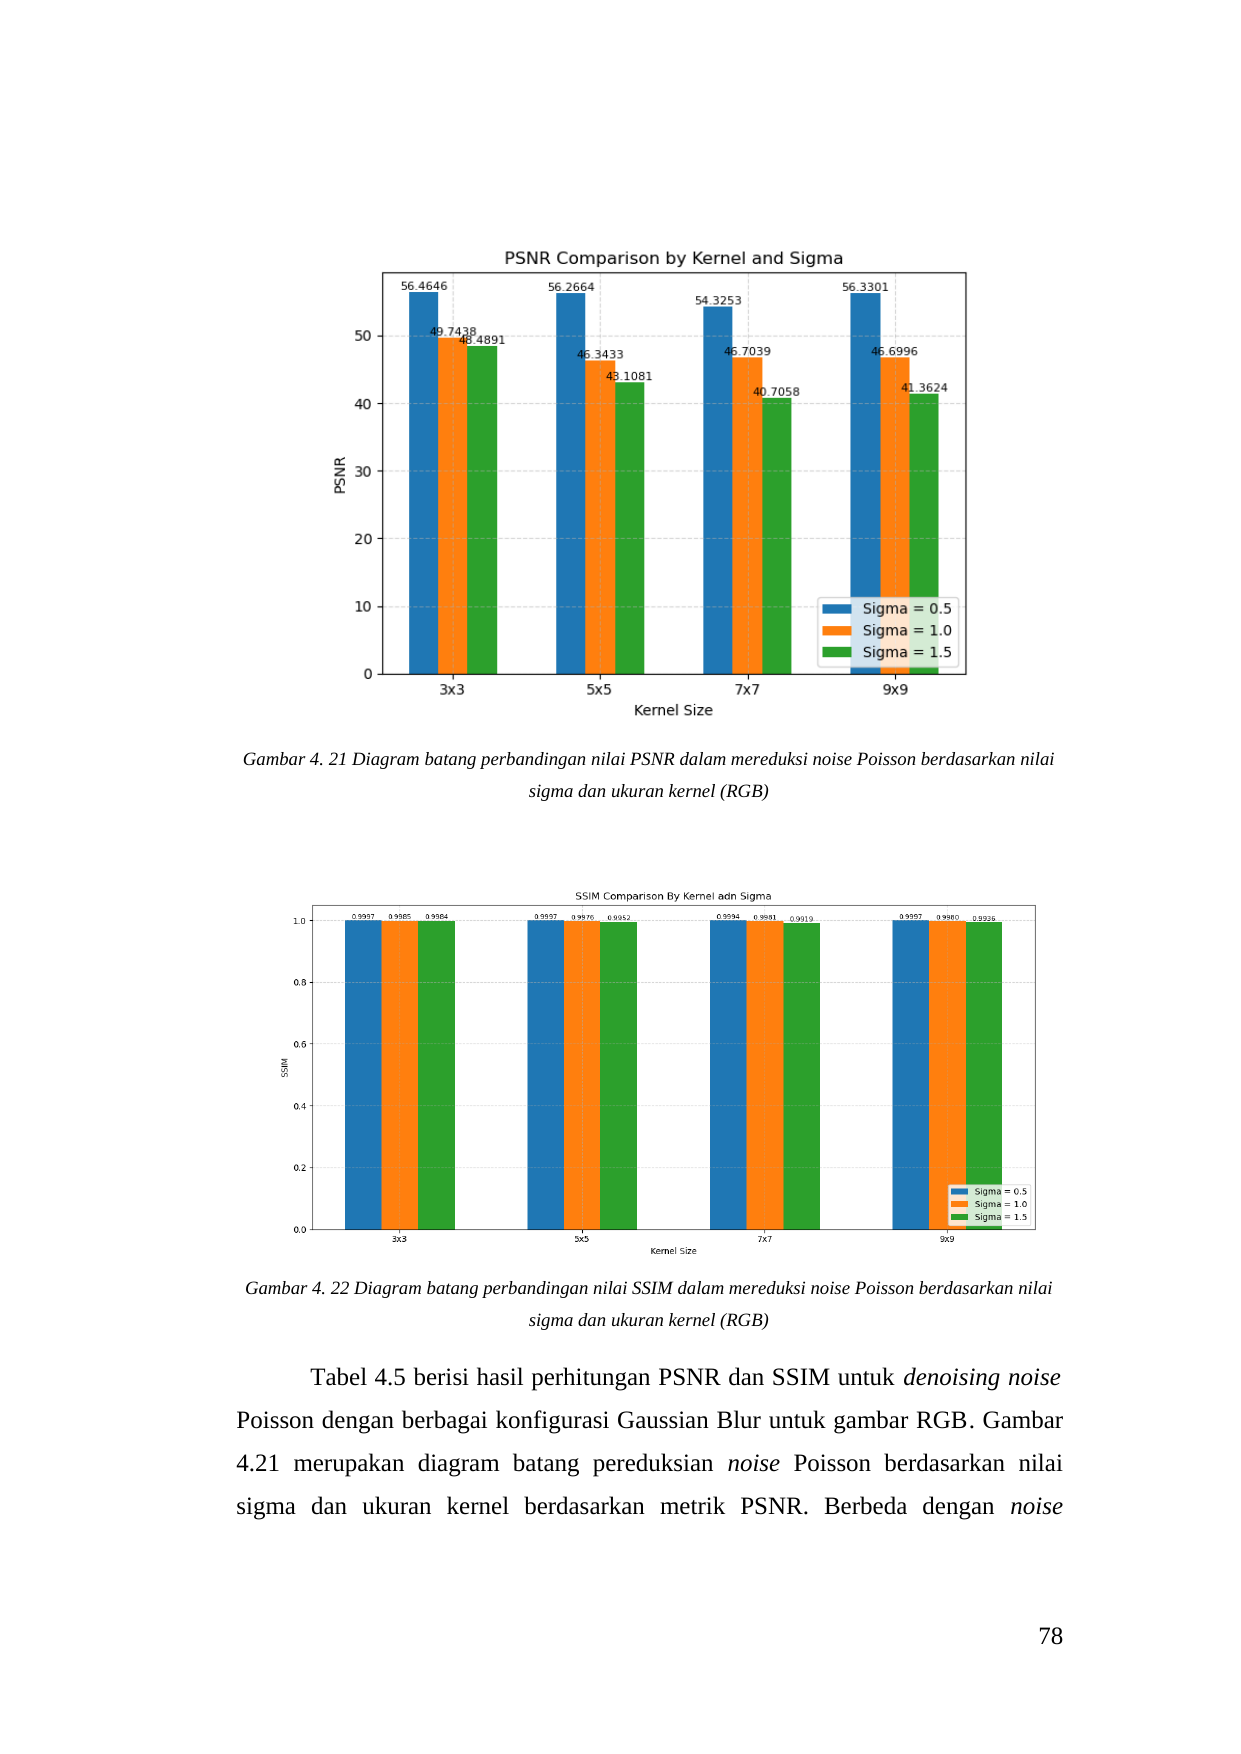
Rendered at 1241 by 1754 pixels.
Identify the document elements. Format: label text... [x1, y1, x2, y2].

picture [262, 876, 1038, 1263]
text Gambar 4. 22 Diagram batang perbandingan nilai SSIM dalam mereduksi noise Poisson berdasarkan nilai sigma dan ukuran kernel (RGB) [236, 1277, 1063, 1330]
picture [318, 236, 981, 734]
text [236, 1362, 1063, 1520]
text Gambar 4. 21 Diagram batang perbandingan nilai PSNR dalam mereduksi noise Poisson berdasarkan nilai sigma dan ukuran kernel (RGB) [236, 747, 1063, 801]
